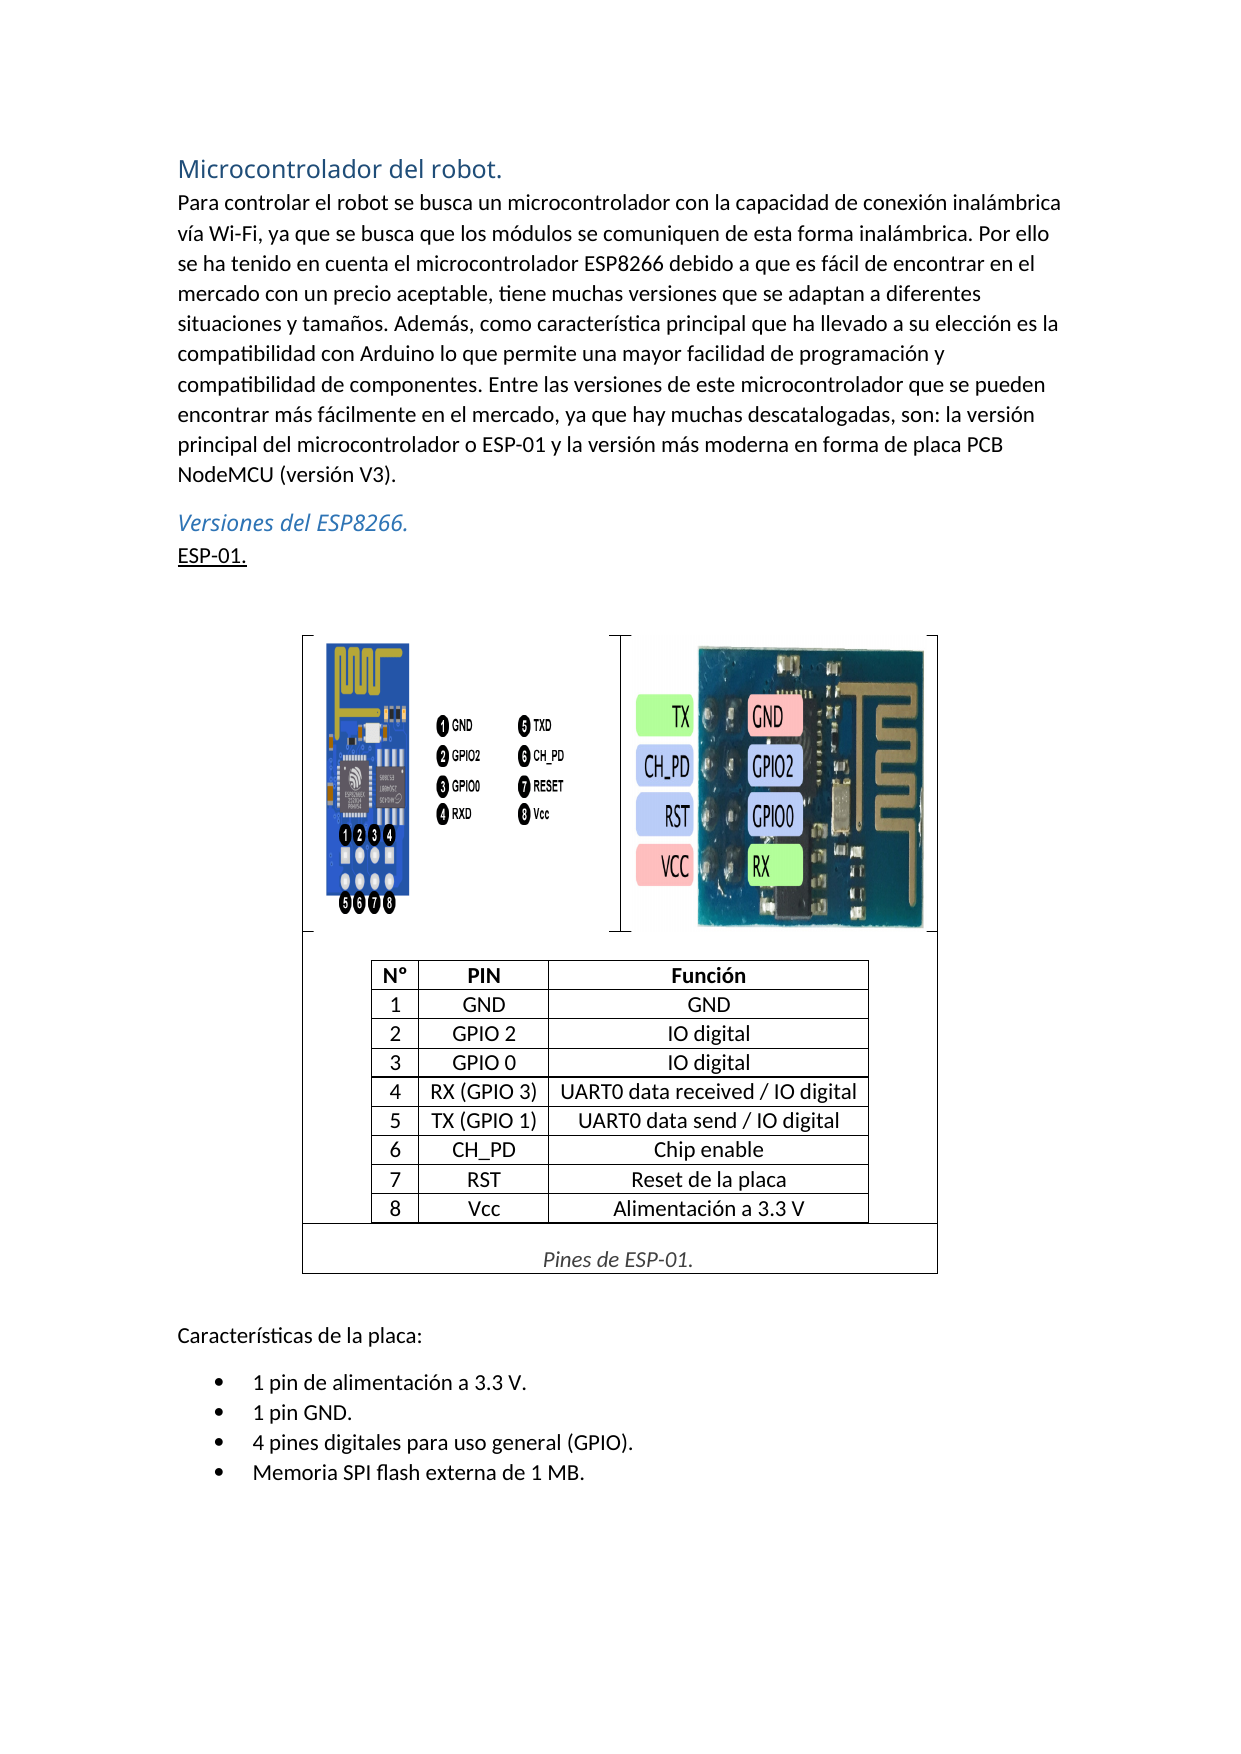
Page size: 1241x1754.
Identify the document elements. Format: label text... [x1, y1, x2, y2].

table_cell [303, 932, 937, 1223]
list 1 pin GND. [215, 1398, 1063, 1426]
picture [313, 635, 609, 932]
table_header [927, 636, 937, 931]
table_header [609, 636, 620, 931]
subtitle Versiones del ESP8266. [177, 507, 1063, 538]
table_header [621, 636, 631, 931]
list Memoria SPI flash externa de 1 MB. [215, 1458, 1063, 1486]
picture [631, 635, 927, 932]
subtitle Microcontrolador del robot. [177, 152, 1063, 186]
list 4 pines digitales para uso general (GPIO). [215, 1428, 1063, 1456]
table_cell Pines de ESP-01. [303, 1224, 937, 1273]
text ESP-01. [177, 541, 1063, 569]
list 1 pin de alimentación a 3.3 V. [215, 1368, 1063, 1396]
text Para controlar el robot se busca un microcontrolador con la capacidad de conexión inalámbrica vía Wi-Fi, ya que se busca que los módulos se comuniquen de esta forma inalámbrica. Por ello se ha tenido en cuenta el microcontrolador ESP8266 debido a que es fácil de encontrar en el mercado con un precio aceptable, tiene muchas versiones que se adaptan a diferentes situaciones y tamaños. Además, como característica principal que ha llevado a su elección es la compatibilidad con Arduino lo que permite una mayor facilidad de programación y compatibilidad de componentes. Entre las versiones de este microcontrolador que se pueden encontrar más fácilmente en el mercado, ya que hay muchas descatalogadas, son: la versión principal del microcontrolador o ESP-01 y la versión más moderna en forma de placa PCB NodeMCU (versión V3). [177, 188, 1063, 488]
table_header [303, 636, 313, 931]
text Características de la placa: [177, 1321, 1063, 1349]
